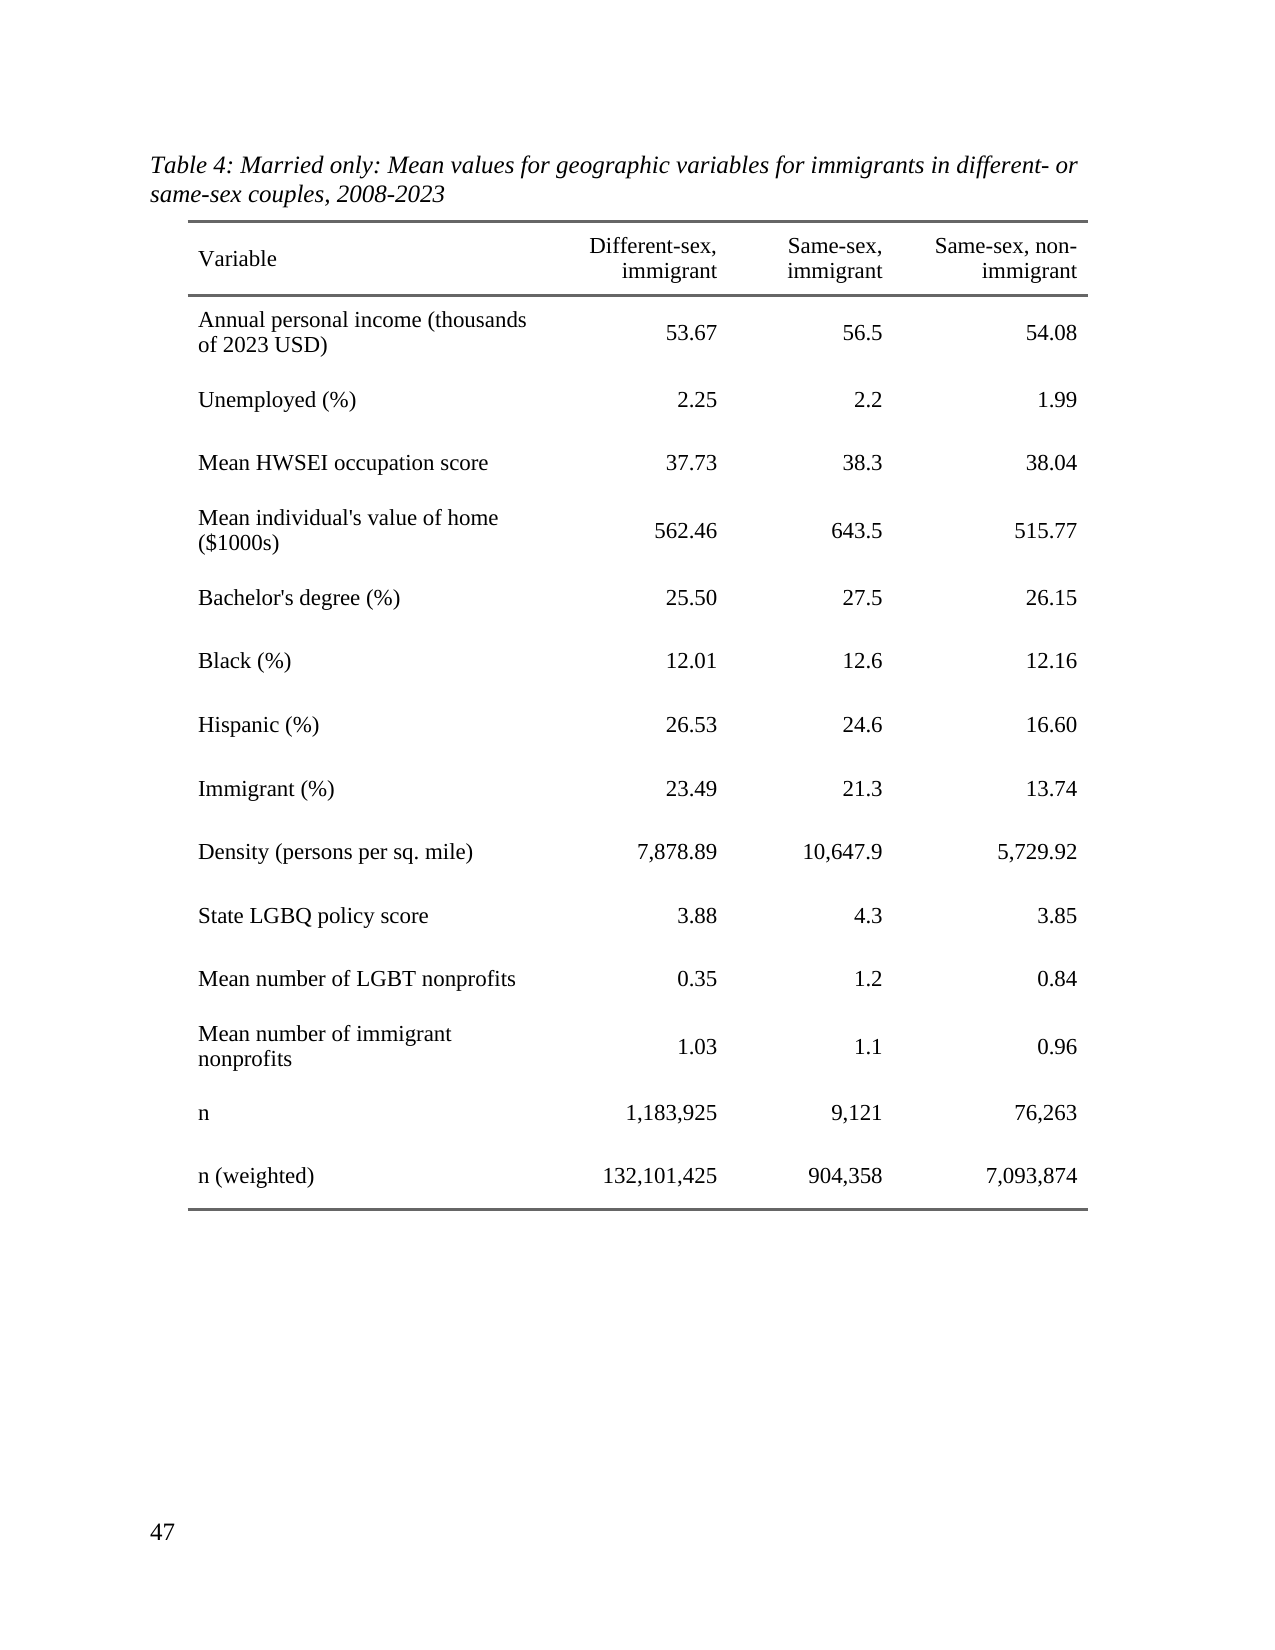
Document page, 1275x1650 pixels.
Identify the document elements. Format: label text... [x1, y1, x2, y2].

table_cell 2.2 [728, 368, 893, 432]
table_cell 1,183,925 [539, 1082, 727, 1144]
table_cell Immigrant (%) [188, 757, 539, 820]
table_cell Bachelor's degree (%) [188, 566, 539, 629]
table_cell 53.67 [539, 297, 727, 368]
table_cell 904,358 [728, 1144, 893, 1208]
table_cell 1.1 [728, 1011, 893, 1082]
table_cell 132,101,425 [539, 1144, 727, 1208]
table_cell 10,647.9 [728, 820, 893, 884]
table_cell 21.3 [728, 757, 893, 820]
table_cell Hispanic (%) [188, 693, 539, 757]
table_cell 2.25 [539, 368, 727, 432]
table_cell 0.84 [893, 948, 1087, 1011]
table_cell State LGBQ policy score [188, 884, 539, 948]
table_cell 5,729.92 [893, 820, 1087, 884]
table_cell 7,878.89 [539, 820, 727, 884]
table_cell 27.5 [728, 566, 893, 629]
table_cell 1.99 [893, 368, 1087, 432]
table_cell 12.6 [728, 630, 893, 693]
table_cell Unemployed (%) [188, 368, 539, 432]
table_header Same-sex, non-immigrant [893, 223, 1087, 294]
table_cell 1.03 [539, 1011, 727, 1082]
table_cell 38.3 [728, 432, 893, 495]
table_cell 54.08 [893, 297, 1087, 368]
table_cell Black (%) [188, 630, 539, 693]
table_cell Annual personal income (thousands of 2023 USD) [188, 297, 539, 368]
text Table 4: Married only: Mean values for geographic variables for immigrants in different- or same-sex couples, 2008-2023 [150, 150, 1125, 207]
table_cell 0.35 [539, 948, 727, 1011]
table_header Same-sex, immigrant [728, 223, 893, 294]
table_cell 643.5 [728, 495, 893, 566]
table_cell 0.96 [893, 1011, 1087, 1082]
table_cell 7,093,874 [893, 1144, 1087, 1208]
table_cell 4.3 [728, 884, 893, 948]
table_cell 12.16 [893, 630, 1087, 693]
table_cell 9,121 [728, 1082, 893, 1144]
table_cell 562.46 [539, 495, 727, 566]
table_cell 12.01 [539, 630, 727, 693]
table_cell 515.77 [893, 495, 1087, 566]
table_cell 13.74 [893, 757, 1087, 820]
table_cell Density (persons per sq. mile) [188, 820, 539, 884]
table_cell 56.5 [728, 297, 893, 368]
table_cell 23.49 [539, 757, 727, 820]
table_cell Mean number of immigrant nonprofits [188, 1011, 539, 1082]
table_cell 25.50 [539, 566, 727, 629]
table_header Different-sex, immigrant [539, 223, 727, 294]
table_cell Mean individual's value of home ($1000s) [188, 495, 539, 566]
table_cell 24.6 [728, 693, 893, 757]
table_cell 16.60 [893, 693, 1087, 757]
table_cell n (weighted) [188, 1144, 539, 1208]
table_cell 76,263 [893, 1082, 1087, 1144]
table_cell 3.85 [893, 884, 1087, 948]
table_header Variable [188, 223, 539, 294]
table_cell 38.04 [893, 432, 1087, 495]
table_cell Mean HWSEI occupation score [188, 432, 539, 495]
table_cell 26.53 [539, 693, 727, 757]
table_cell Mean number of LGBT nonprofits [188, 948, 539, 1011]
table_cell 1.2 [728, 948, 893, 1011]
table_cell n [188, 1082, 539, 1144]
table_cell 26.15 [893, 566, 1087, 629]
table_cell 37.73 [539, 432, 727, 495]
table_cell 3.88 [539, 884, 727, 948]
